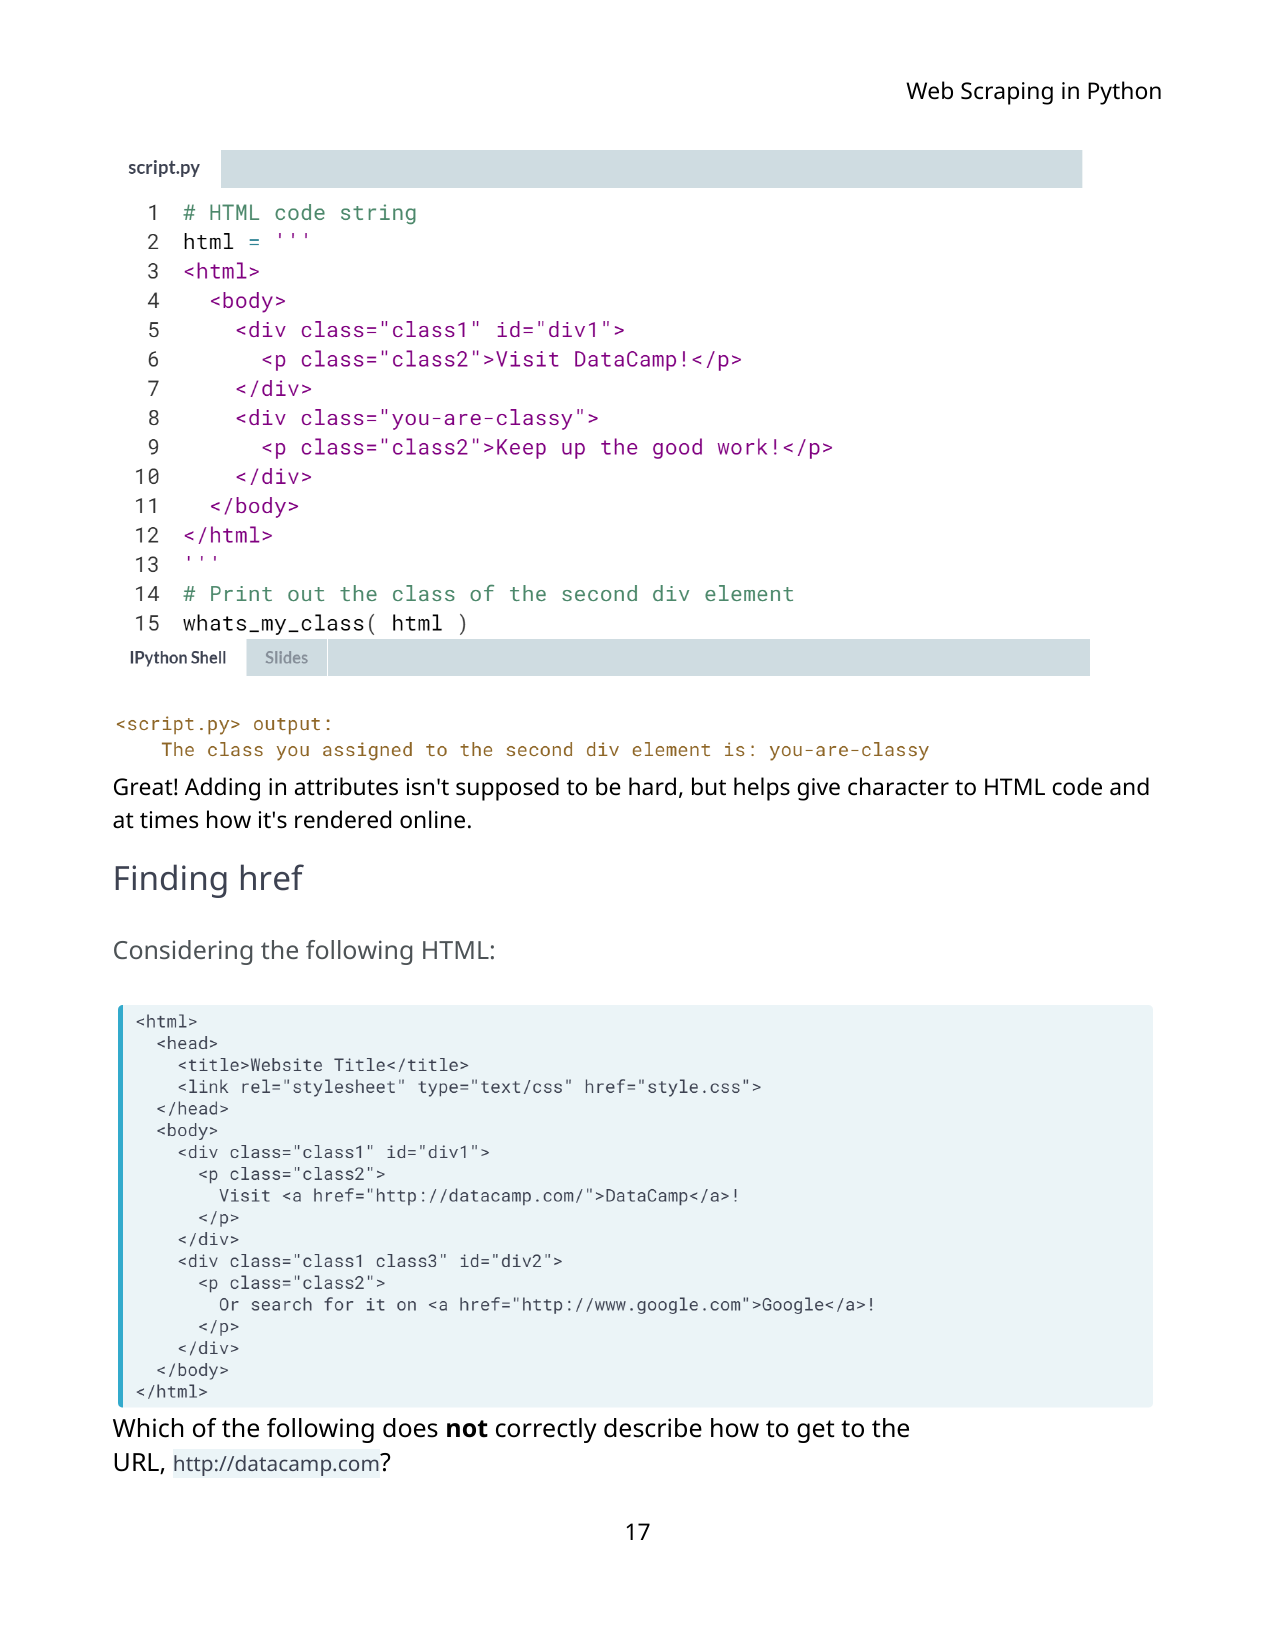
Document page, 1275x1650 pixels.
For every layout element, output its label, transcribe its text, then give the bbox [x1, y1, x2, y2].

subtitle Finding href [112, 855, 1162, 900]
picture [112, 639, 1090, 769]
text Considering the following HTML: [112, 933, 1162, 967]
picture [112, 996, 1162, 1411]
picture [112, 150, 1083, 638]
text Which of the following does not correctly describe how to get to the URL, http://datacamp.com? [112, 1411, 1162, 1479]
